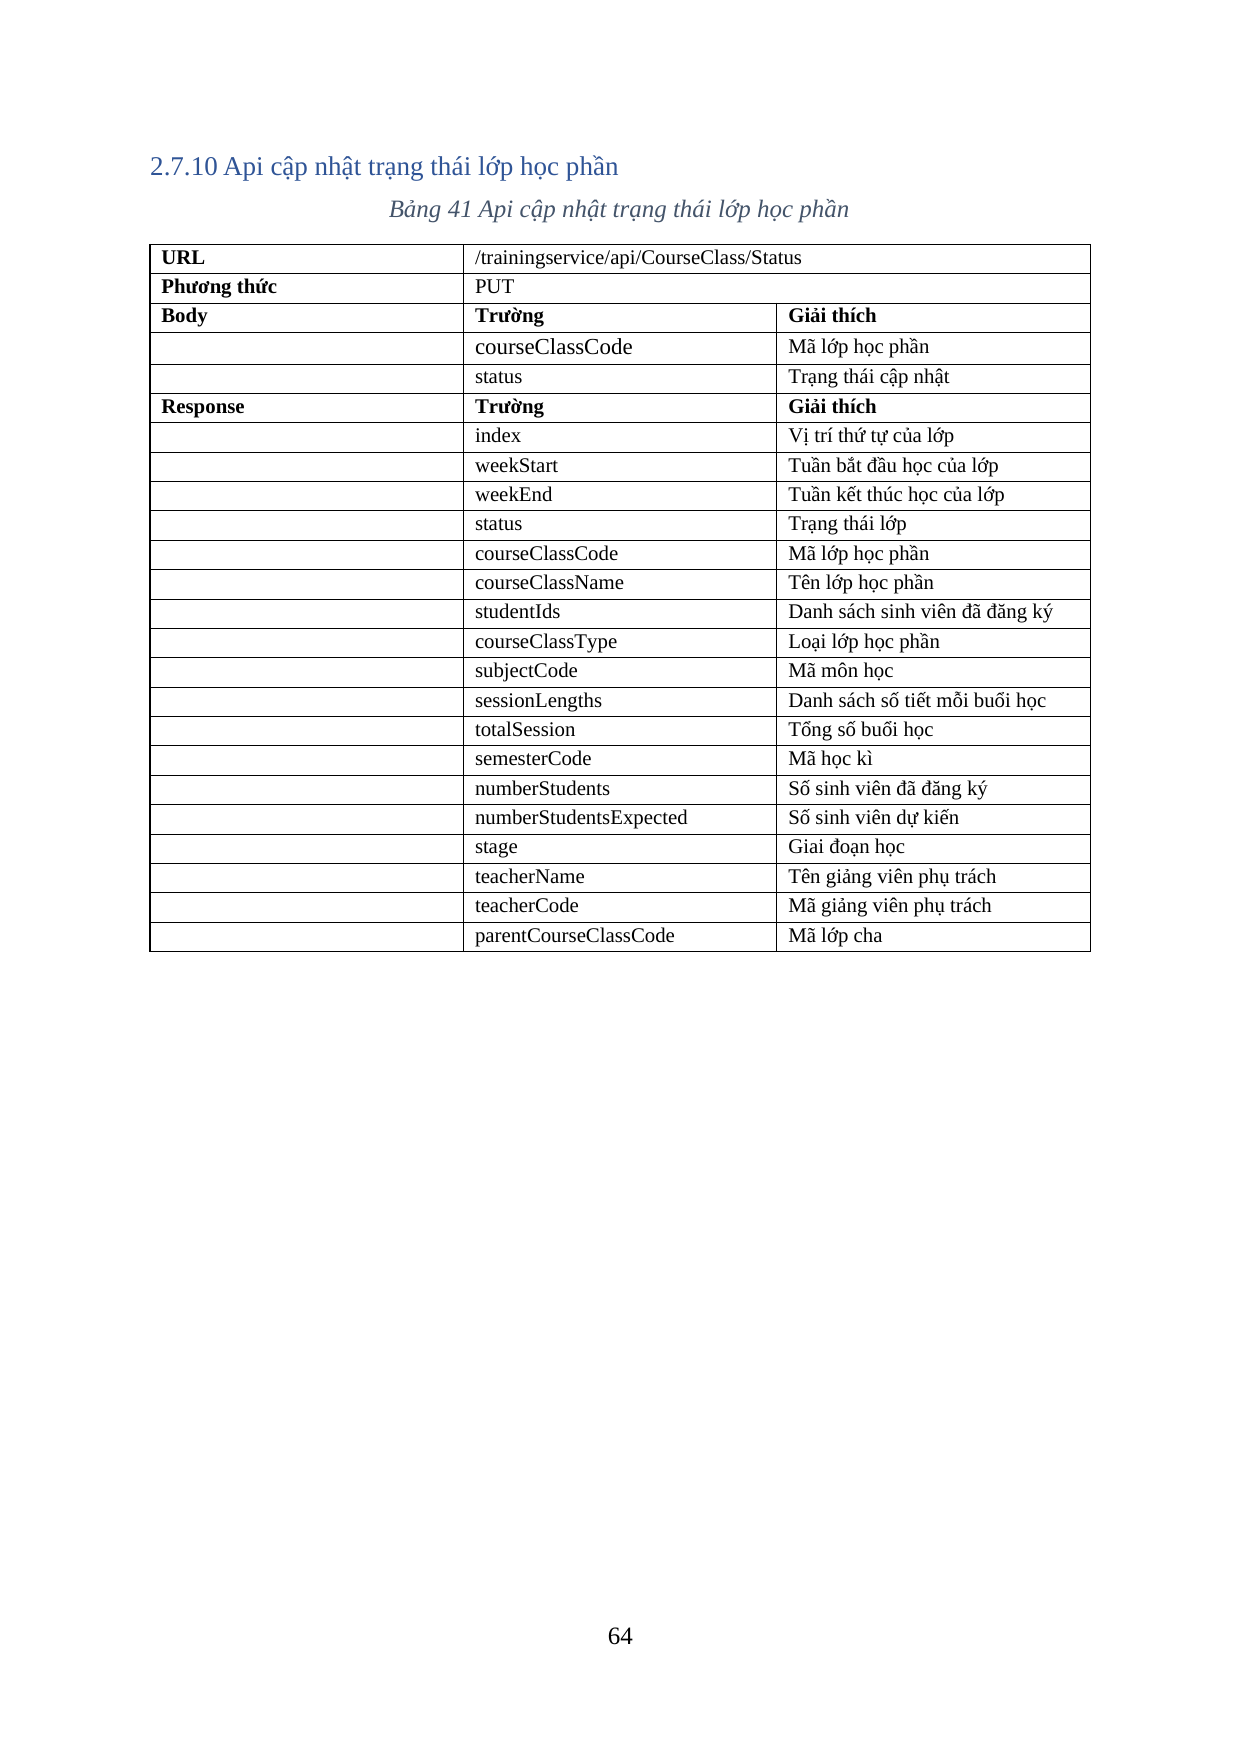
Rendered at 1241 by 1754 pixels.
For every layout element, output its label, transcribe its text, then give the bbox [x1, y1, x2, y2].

table_cell [151, 658, 463, 687]
table_cell Danh sách sinh viên đã đăng ký [777, 600, 1090, 628]
table_cell weekEnd [464, 482, 776, 510]
table_cell [151, 333, 463, 363]
table_cell [151, 423, 463, 452]
table_cell [151, 717, 463, 745]
table_cell [151, 482, 463, 510]
table_cell status [464, 511, 776, 540]
table_cell [151, 541, 463, 569]
table_cell Số sinh viên đã đăng ký [777, 776, 1090, 804]
table_cell Giai đoạn học [777, 835, 1090, 863]
table_cell [151, 923, 463, 951]
table_cell [151, 746, 463, 775]
table_header /trainingservice/api/CourseClass/Status [464, 245, 1090, 273]
table_cell teacherName [464, 864, 776, 892]
table_cell Số sinh viên dự kiến [777, 805, 1090, 833]
table_cell Trường [464, 304, 776, 332]
table_cell Body [151, 304, 463, 332]
table_cell courseClassName [464, 570, 776, 598]
table_cell Trạng thái cập nhật [777, 365, 1090, 393]
table_cell [151, 511, 463, 540]
table_cell Tuần bắt đầu học của lớp [777, 453, 1090, 481]
table_cell [151, 805, 463, 833]
table_cell totalSession [464, 717, 776, 745]
table_cell Tổng số buổi học [777, 717, 1090, 745]
table_cell courseClassType [464, 629, 776, 657]
table_cell Tên lớp học phần [777, 570, 1090, 598]
table_cell [151, 365, 463, 393]
table_cell [151, 453, 463, 481]
table_cell Vị trí thứ tự của lớp [777, 423, 1090, 452]
table_cell Tên giảng viên phụ trách [777, 864, 1090, 892]
table_header URL [151, 245, 463, 273]
table_cell courseClassCode [464, 333, 776, 363]
table_cell [151, 570, 463, 598]
table_cell Loại lớp học phần [777, 629, 1090, 657]
table_cell Trường [464, 394, 776, 422]
text Bảng 41 Api cập nhật trạng thái lớp học phần [150, 194, 1090, 223]
table_cell weekStart [464, 453, 776, 481]
table_cell [151, 776, 463, 804]
table_cell Giải thích [777, 394, 1090, 422]
table_cell semesterCode [464, 746, 776, 775]
table_cell numberStudents [464, 776, 776, 804]
table_cell Response [151, 394, 463, 422]
table_cell Tuần kết thúc học của lớp [777, 482, 1090, 510]
table_cell [151, 864, 463, 892]
table_cell Mã lớp học phần [777, 541, 1090, 569]
table_cell teacherCode [464, 893, 776, 922]
table_cell PUT [464, 274, 1090, 302]
table_cell studentIds [464, 600, 776, 628]
table_cell Trạng thái lớp [777, 511, 1090, 540]
table_cell index [464, 423, 776, 452]
table_cell Mã môn học [777, 658, 1090, 687]
table_cell courseClassCode [464, 541, 776, 569]
table_cell subjectCode [464, 658, 776, 687]
table_cell [151, 688, 463, 716]
table_cell Mã lớp cha [777, 923, 1090, 951]
table_cell Giải thích [777, 304, 1090, 332]
table_cell Mã học kì [777, 746, 1090, 775]
table_cell sessionLengths [464, 688, 776, 716]
table_cell numberStudentsExpected [464, 805, 776, 833]
table_cell [151, 600, 463, 628]
table_cell Phương thức [151, 274, 463, 302]
table_cell parentCourseClassCode [464, 923, 776, 951]
subtitle 2.7.10 Api cập nhật trạng thái lớp học phần [150, 150, 1090, 181]
table_cell [151, 893, 463, 922]
table_cell Mã giảng viên phụ trách [777, 893, 1090, 922]
table_cell stage [464, 835, 776, 863]
table_cell [151, 629, 463, 657]
table_cell Danh sách số tiết mỗi buổi học [777, 688, 1090, 716]
table_cell Mã lớp học phần [777, 333, 1090, 363]
table_cell status [464, 365, 776, 393]
table_cell [151, 835, 463, 863]
